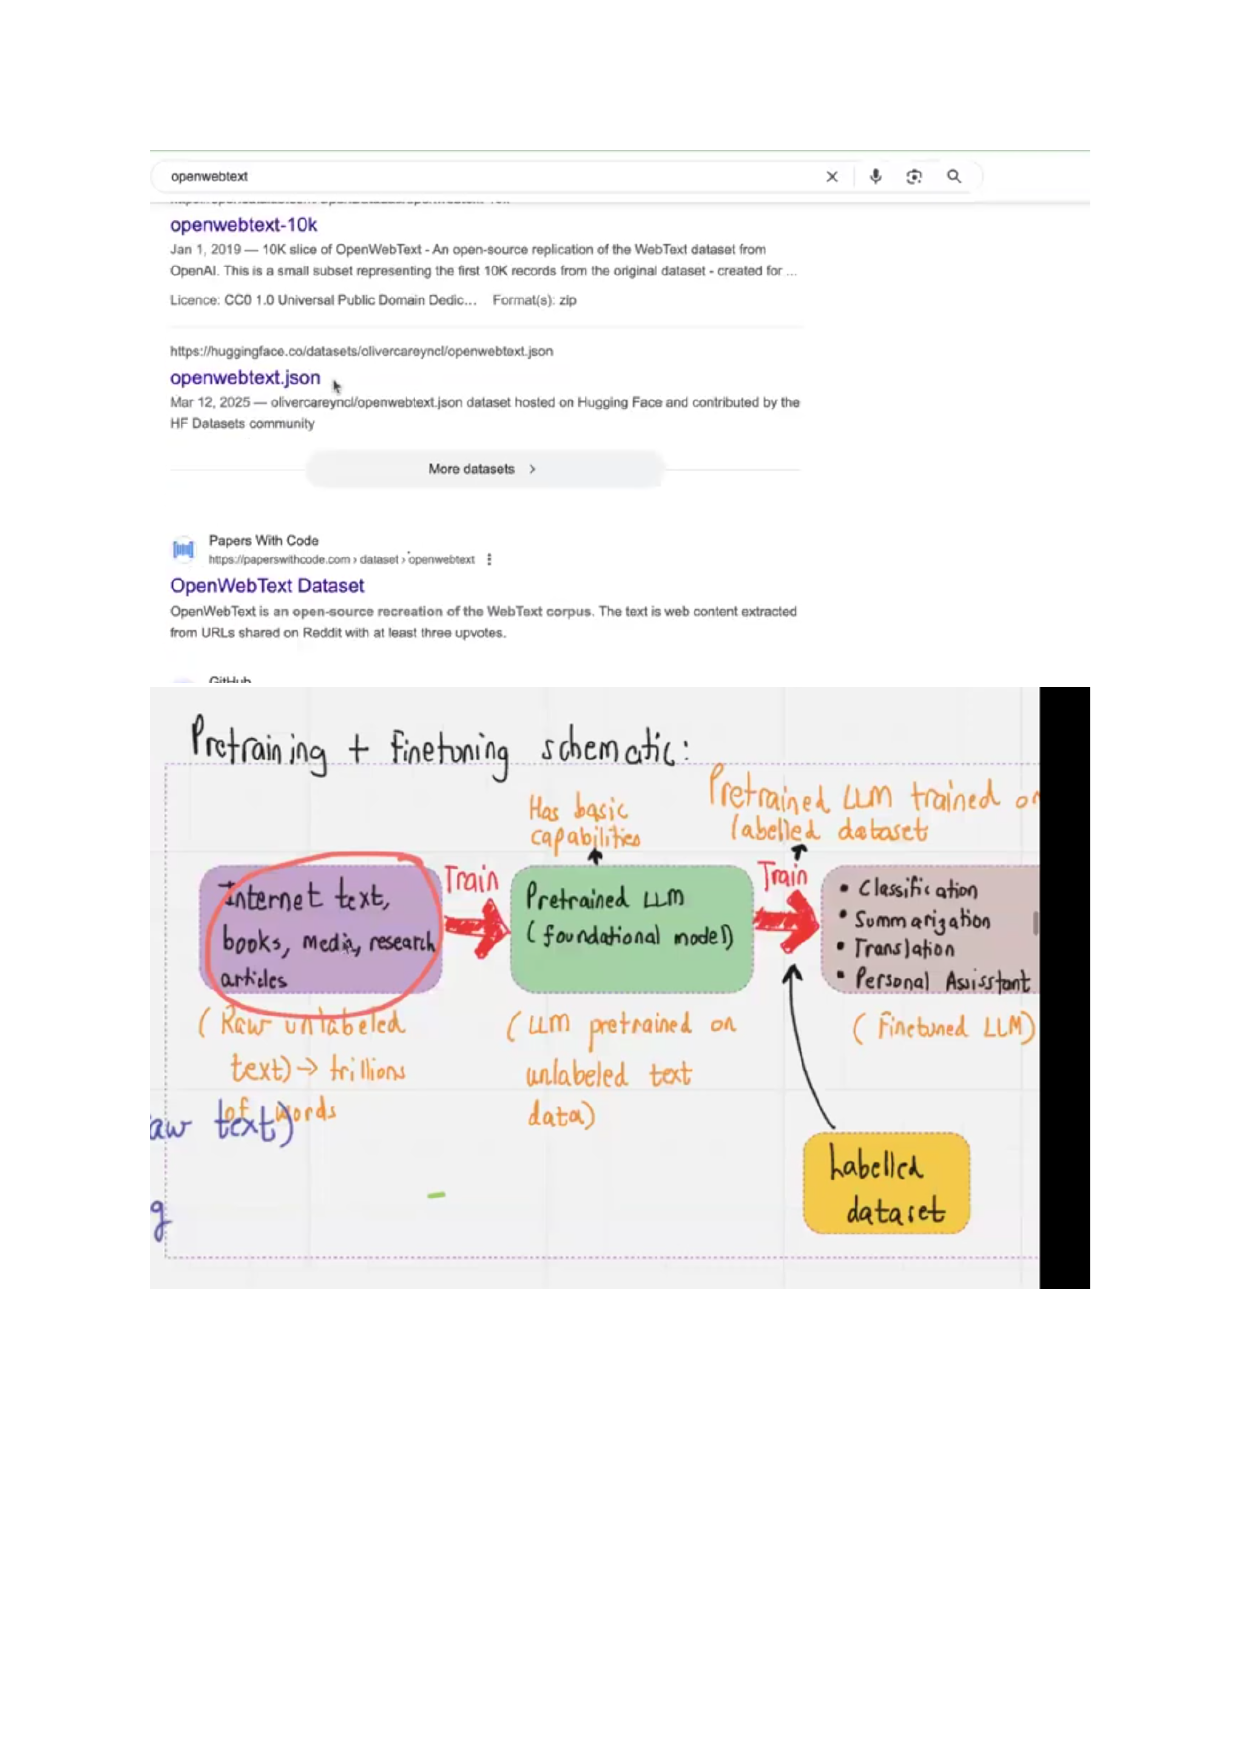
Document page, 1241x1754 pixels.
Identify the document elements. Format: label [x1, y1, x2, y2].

picture [150, 150, 1091, 683]
picture [150, 687, 1091, 1289]
